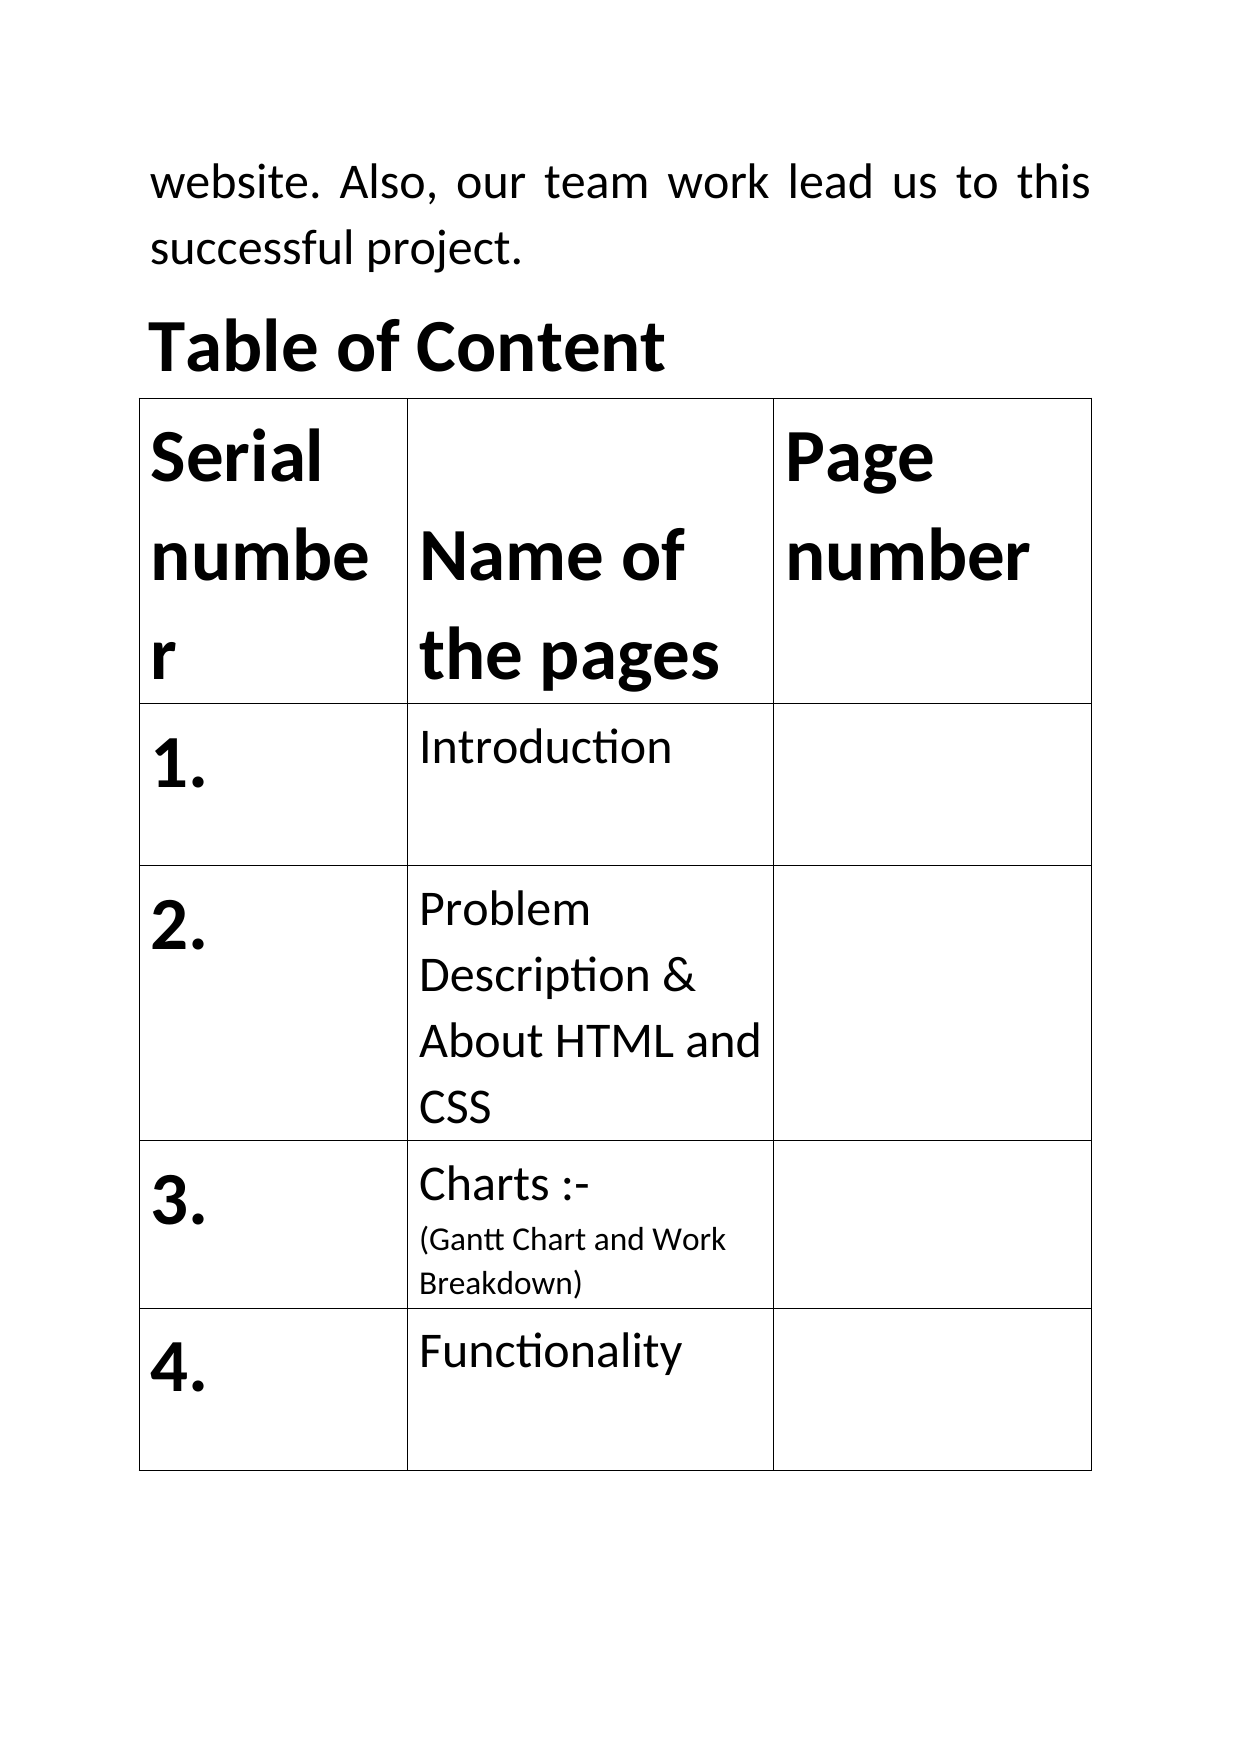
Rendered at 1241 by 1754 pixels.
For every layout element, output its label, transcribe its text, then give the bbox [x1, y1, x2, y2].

table_cell Problem Description & About HTML and CSS [408, 866, 773, 1140]
table_header Name of the pages [408, 399, 773, 703]
table_cell Functionality [408, 1309, 773, 1470]
table_cell Charts :- (Gantt Chart and Work Breakdown) [408, 1141, 773, 1307]
table_cell [774, 704, 1091, 865]
table_cell 3. [140, 1141, 407, 1307]
table_header Serial number [140, 399, 407, 703]
table_cell Introduction [408, 704, 773, 865]
table_cell [774, 1309, 1091, 1470]
subtitle Table of Content [148, 298, 1091, 390]
table_cell [774, 866, 1091, 1140]
table_cell 1. [140, 704, 407, 865]
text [148, 150, 1092, 277]
table_cell 4. [140, 1309, 407, 1470]
table_cell [774, 1141, 1091, 1307]
table_header Page number [774, 399, 1091, 703]
table_cell 2. [140, 866, 407, 1140]
